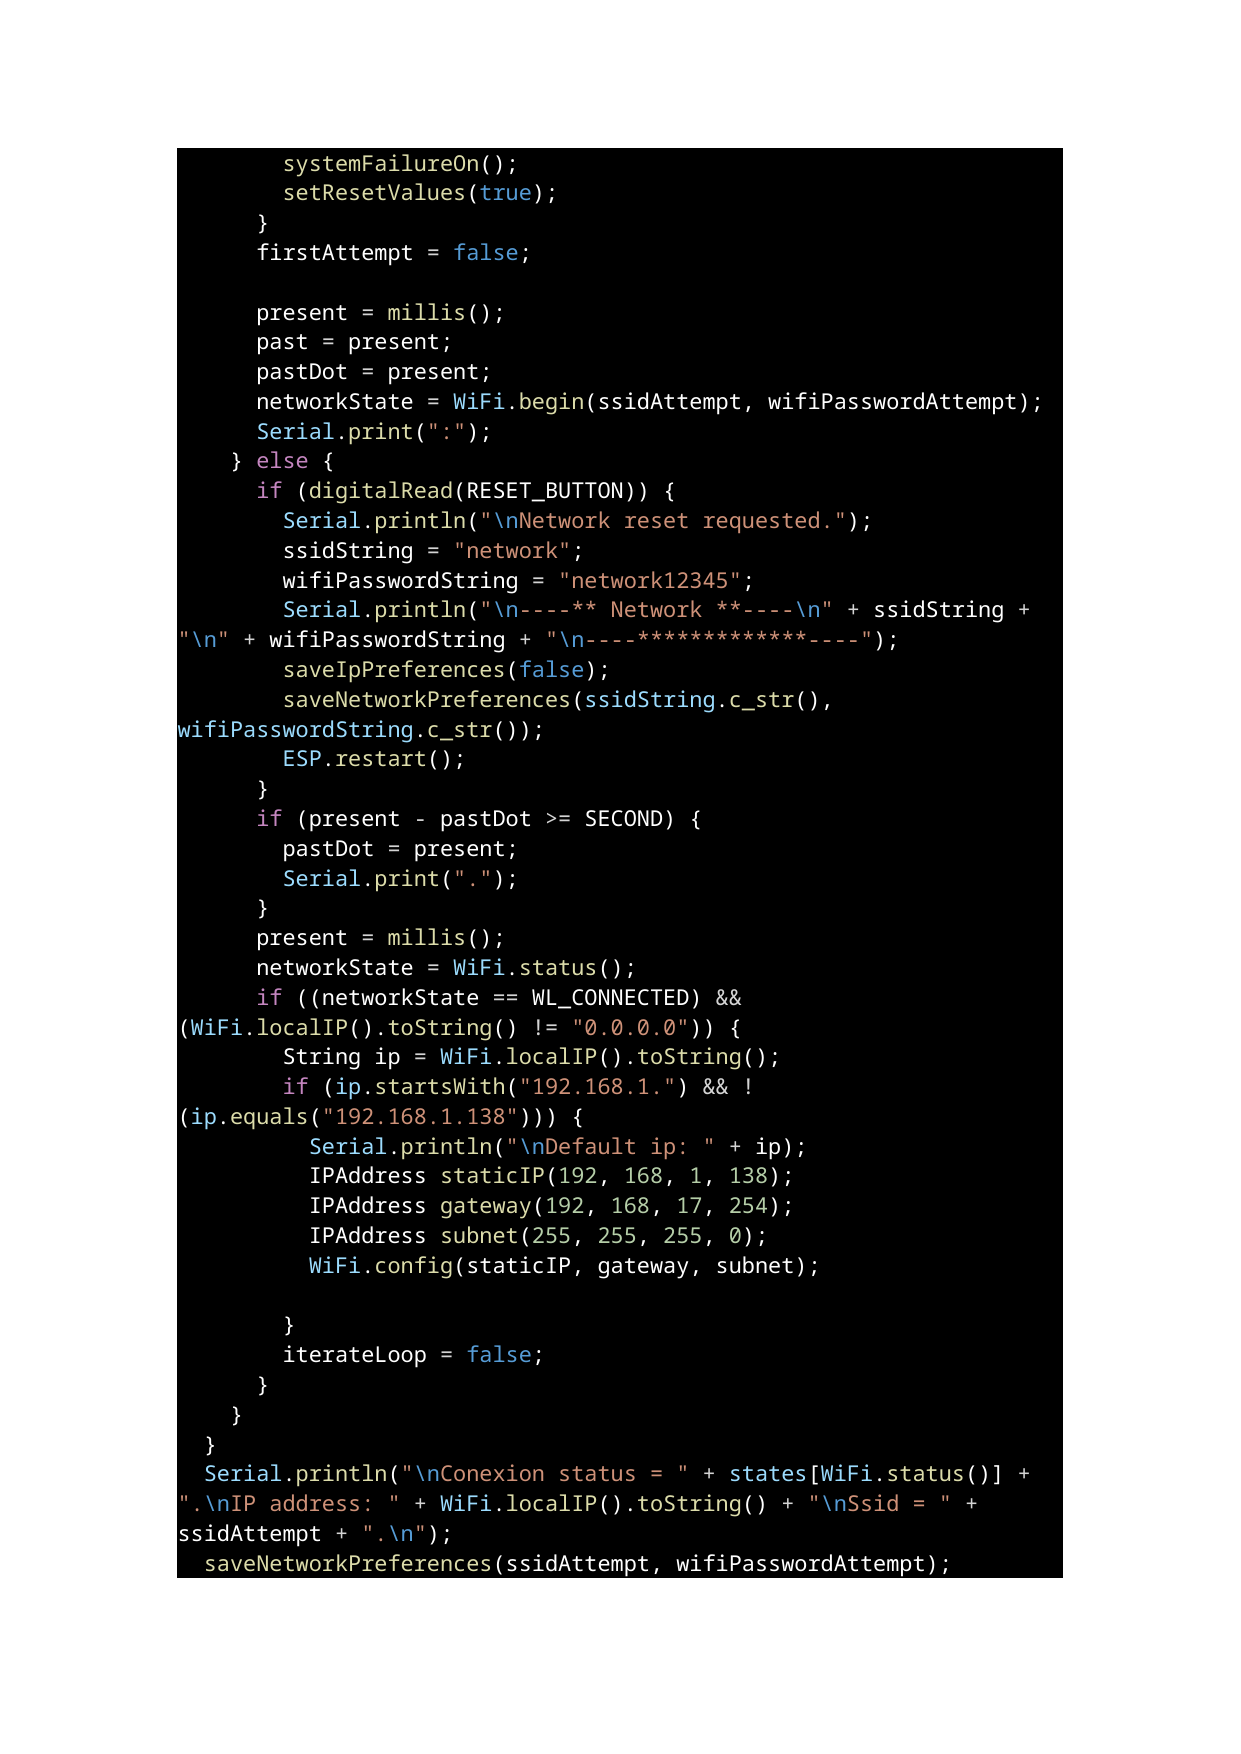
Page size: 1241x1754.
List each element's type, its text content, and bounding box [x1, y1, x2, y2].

text } [177, 207, 1063, 237]
text IPAddress staticIP(192, 168, 1, 138); [177, 1161, 1063, 1190]
text Serial.print("."); [177, 863, 1063, 892]
text systemFailureOn(); [177, 148, 1063, 177]
text } [177, 892, 1063, 922]
text setResetValues(true); [177, 177, 1063, 207]
text networkState = WiFi.begin(ssidAttempt, wifiPasswordAttempt); [177, 386, 1063, 416]
text } else { [177, 446, 1063, 475]
text Serial.println("\nNetwork reset requested."); [177, 505, 1063, 535]
text saveIpPreferences(false); [177, 654, 1063, 684]
text } [177, 773, 1063, 803]
text Serial.println("\n----** Network **----\n" + ssidString + "\n" + wifiPasswordString + "\n----*************----"); [177, 594, 1063, 654]
text WiFi.config(staticIP, gateway, subnet); [177, 1250, 1063, 1280]
text present = millis(); [177, 297, 1063, 326]
text networkState = WiFi.status(); [177, 952, 1063, 982]
text pastDot = present; [177, 356, 1063, 386]
text String ip = WiFi.localIP().toString(); [177, 1041, 1063, 1071]
text pastDot = present; [177, 833, 1063, 863]
text if (ip.startsWith("192.168.1.") && !(ip.equals("192.168.1.138"))) { [177, 1071, 1063, 1131]
text if ((networkState == WL_CONNECTED) && (WiFi.localIP().toString() != "0.0.0.0")) { [177, 982, 1063, 1041]
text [177, 1548, 1063, 1578]
text IPAddress subnet(255, 255, 255, 0); [177, 1220, 1063, 1250]
text if (present - pastDot >= SECOND) { [177, 803, 1063, 833]
text IPAddress gateway(192, 168, 17, 254); [177, 1190, 1063, 1220]
text firstAttempt = false; [177, 237, 1063, 267]
text wifiPasswordString = "network12345"; [177, 565, 1063, 594]
text saveNetworkPreferences(ssidString.c_str(), wifiPasswordString.c_str()); [177, 684, 1063, 743]
text ssidString = "network"; [177, 535, 1063, 565]
text } [177, 1309, 1063, 1339]
text } [177, 1399, 1063, 1429]
text } [177, 1369, 1063, 1399]
text if (digitalRead(RESET_BUTTON)) { [177, 475, 1063, 505]
text present = millis(); [177, 922, 1063, 952]
text Serial.print(":"); [177, 416, 1063, 446]
text Serial.println("\nDefault ip: " + ip); [177, 1131, 1063, 1161]
text iterateLoop = false; [177, 1339, 1063, 1369]
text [177, 1458, 1063, 1548]
text past = present; [177, 326, 1063, 356]
text } [177, 1429, 1063, 1458]
text ESP.restart(); [177, 743, 1063, 773]
